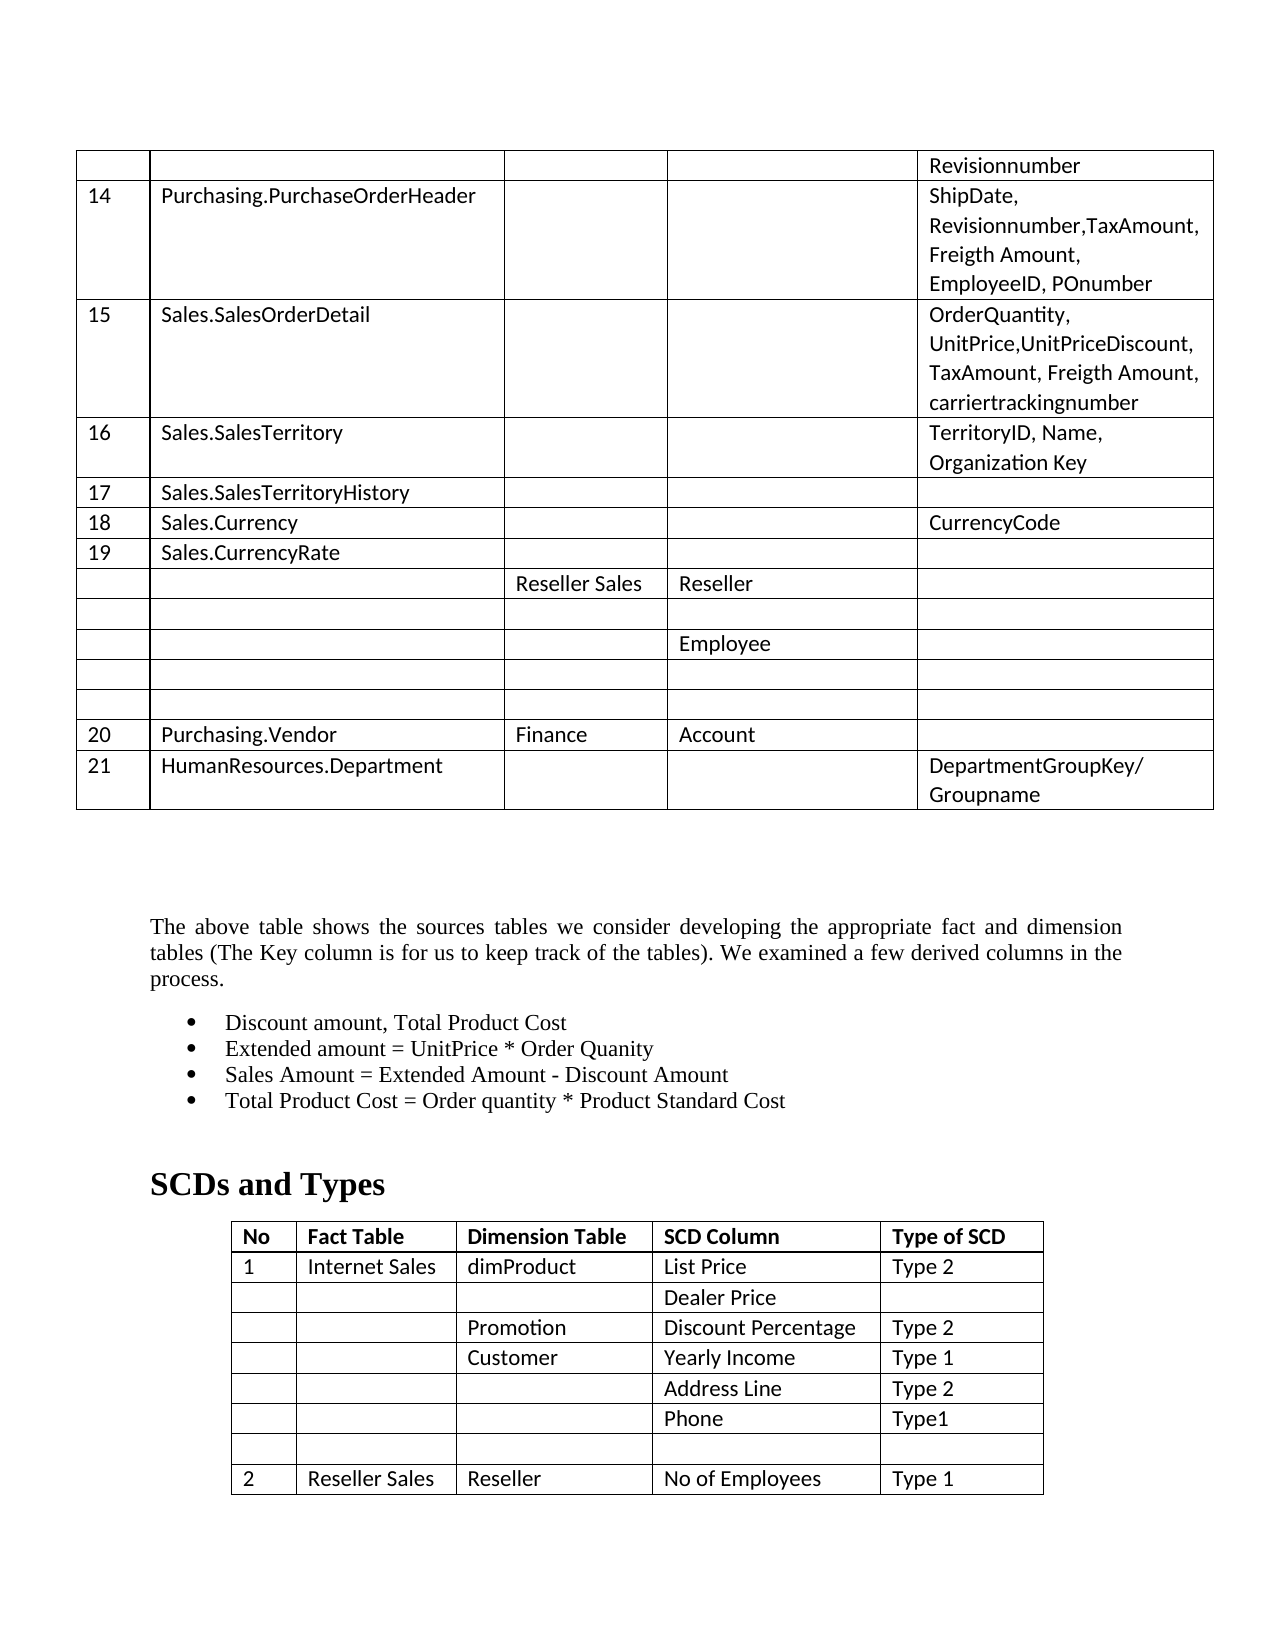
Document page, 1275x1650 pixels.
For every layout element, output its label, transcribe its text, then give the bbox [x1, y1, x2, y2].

table_cell [77, 569, 149, 598]
table_cell Purchasing.Vendor [151, 720, 504, 750]
table_cell 21 [77, 751, 149, 809]
table_cell [297, 1283, 456, 1312]
table_cell [918, 539, 1213, 568]
table_cell [151, 599, 504, 628]
table_cell Reseller [668, 569, 917, 598]
table_cell [151, 630, 504, 659]
table_cell 16 [77, 418, 149, 477]
table_cell Type 2 [881, 1374, 1043, 1403]
table_cell Purchasing.PurchaseOrderHeader [151, 181, 504, 299]
table_cell [297, 1434, 456, 1463]
text The above table shows the sources tables we consider developing the appropriate fact and dimension tables (The Key column is for us to keep track of the tables). We examined a few derived columns in the process. [150, 913, 1125, 992]
table_cell Promotion [457, 1313, 652, 1342]
table_cell [505, 478, 667, 507]
table_cell [918, 690, 1213, 719]
table_cell Customer [457, 1343, 652, 1373]
table_cell Dealer Price [653, 1283, 880, 1312]
table_cell Account [668, 720, 917, 750]
table_cell [505, 151, 667, 180]
table_cell [297, 1313, 456, 1342]
table_cell 1 [232, 1253, 296, 1282]
table_cell [668, 151, 917, 180]
table_cell 15 [77, 300, 149, 417]
table_cell [232, 1343, 296, 1373]
table_cell 18 [77, 508, 149, 537]
table_cell [457, 1404, 652, 1433]
table_cell [668, 181, 917, 299]
table_cell 20 [77, 720, 149, 750]
table_header Type of SCD [881, 1222, 1043, 1251]
table_cell Sales.SalesTerritory [151, 418, 504, 477]
table_cell [505, 751, 667, 809]
table_cell Internet Sales [297, 1253, 456, 1282]
table_cell [151, 660, 504, 689]
table_cell [505, 690, 667, 719]
table_cell [668, 478, 917, 507]
table_cell 14 [77, 181, 149, 299]
table_cell [918, 569, 1213, 598]
table_cell Address Line [653, 1374, 880, 1403]
table_cell 17 [77, 478, 149, 507]
table_cell [881, 1434, 1043, 1463]
table_cell 13 [77, 151, 149, 180]
table_header Fact Table [297, 1222, 456, 1251]
table_cell [668, 539, 917, 568]
table_cell Type 1 [881, 1343, 1043, 1373]
table_cell ShipDate, Revisionnumber,TaxAmount, Freigth Amount, EmployeeID, POnumber [918, 181, 1213, 299]
table_cell [457, 1434, 652, 1463]
table_cell Reseller [457, 1465, 652, 1494]
table_cell Discount Percentage [653, 1313, 880, 1342]
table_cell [151, 151, 504, 180]
table_cell [668, 660, 917, 689]
table_cell [881, 1283, 1043, 1312]
table_cell List Price [653, 1253, 880, 1282]
table_cell [505, 181, 667, 299]
table_cell Type 2 [881, 1313, 1043, 1342]
table_cell [918, 630, 1213, 659]
table_cell [151, 569, 504, 598]
table_cell [668, 751, 917, 809]
table_cell [505, 599, 667, 628]
table_cell [232, 1374, 296, 1403]
table_cell [653, 1434, 880, 1463]
table_cell No of Employees [653, 1465, 880, 1494]
table_cell CurrencyCode [918, 508, 1213, 537]
list Sales Amount = Extended Amount - Discount Amount [187, 1061, 1125, 1088]
table_cell Type 1 [881, 1465, 1043, 1494]
list Extended amount = UnitPrice * Order Quanity [187, 1035, 1125, 1061]
table_cell [668, 300, 917, 417]
table_cell [232, 1283, 296, 1312]
table_cell Yearly Income [653, 1343, 880, 1373]
table_cell Phone [653, 1404, 880, 1433]
table_cell [77, 630, 149, 659]
table_cell Sales.Currency [151, 508, 504, 537]
table_cell [918, 660, 1213, 689]
table_cell [668, 418, 917, 477]
table_cell Finance [505, 720, 667, 750]
table_cell [505, 508, 667, 537]
table_cell Reseller Sales [505, 569, 667, 598]
table_cell [918, 599, 1213, 628]
table_cell [457, 1283, 652, 1312]
table_cell HumanResources.Department [151, 751, 504, 809]
table_cell [77, 690, 149, 719]
table_cell [668, 508, 917, 537]
table_cell [77, 599, 149, 628]
table_cell [457, 1374, 652, 1403]
text SCDs and Types [150, 1164, 1125, 1202]
table_cell [668, 599, 917, 628]
table_cell [505, 630, 667, 659]
table_cell OrderQuantity, UnitPrice,UnitPriceDiscount,TaxAmount, Freigth Amount, carriertrackingnumber [918, 300, 1213, 417]
list Discount amount, Total Product Cost [187, 1008, 1125, 1035]
table_cell TerritoryID, Name, Organization Key [918, 418, 1213, 477]
table_cell Sales.SalesTerritoryHistory [151, 478, 504, 507]
table_cell DepartmentGroupKey/Groupname [918, 751, 1213, 809]
table_header No [232, 1222, 296, 1251]
table_cell [918, 720, 1213, 750]
table_cell [232, 1434, 296, 1463]
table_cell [918, 151, 1213, 180]
table_cell [505, 300, 667, 417]
table_header Dimension Table [457, 1222, 652, 1251]
table_cell [297, 1404, 456, 1433]
table_cell [668, 690, 917, 719]
table_cell [297, 1343, 456, 1373]
list Total Product Cost = Order quantity * Product Standard Cost [187, 1088, 1125, 1114]
table_cell Type 2 [881, 1253, 1043, 1282]
table_cell [232, 1313, 296, 1342]
table_cell [505, 539, 667, 568]
table_cell Sales.SalesOrderDetail [151, 300, 504, 417]
table_cell Type1 [881, 1404, 1043, 1433]
table_cell 2 [232, 1465, 296, 1494]
table_cell [918, 478, 1213, 507]
table_cell dimProduct [457, 1253, 652, 1282]
table_cell [505, 418, 667, 477]
table_cell 19 [77, 539, 149, 568]
table_header SCD Column [653, 1222, 880, 1251]
table_cell [297, 1374, 456, 1403]
table_cell [232, 1404, 296, 1433]
table_cell [505, 660, 667, 689]
table_cell Employee [668, 630, 917, 659]
table_cell Reseller Sales [297, 1465, 456, 1494]
table_cell [151, 690, 504, 719]
table_cell Sales.CurrencyRate [151, 539, 504, 568]
table_cell [77, 660, 149, 689]
